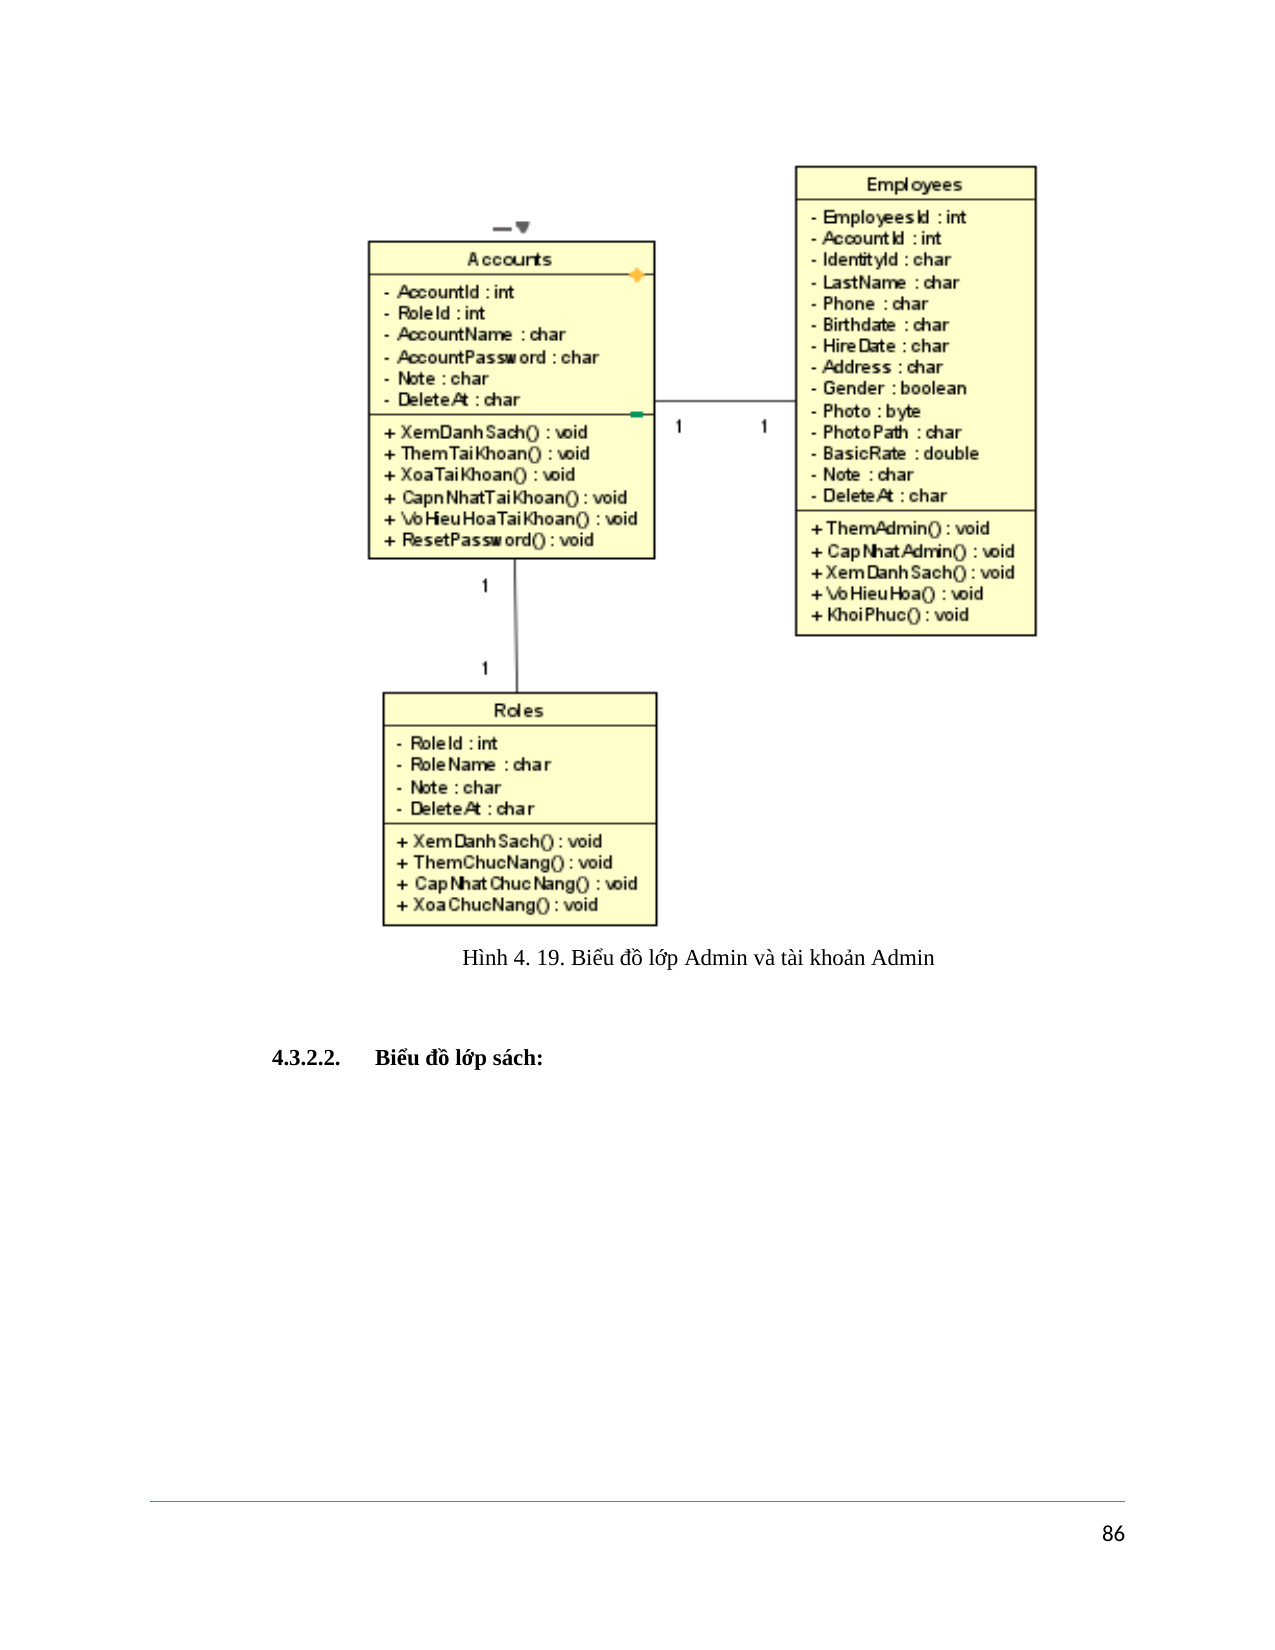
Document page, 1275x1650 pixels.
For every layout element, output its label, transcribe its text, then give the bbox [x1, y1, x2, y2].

text Hình 4. 19. Biểu đồ lớp Admin và tài khoản Admin [197, 944, 1125, 970]
list Biểu đồ lớp sách: [272, 1044, 1125, 1070]
picture [331, 150, 1104, 944]
